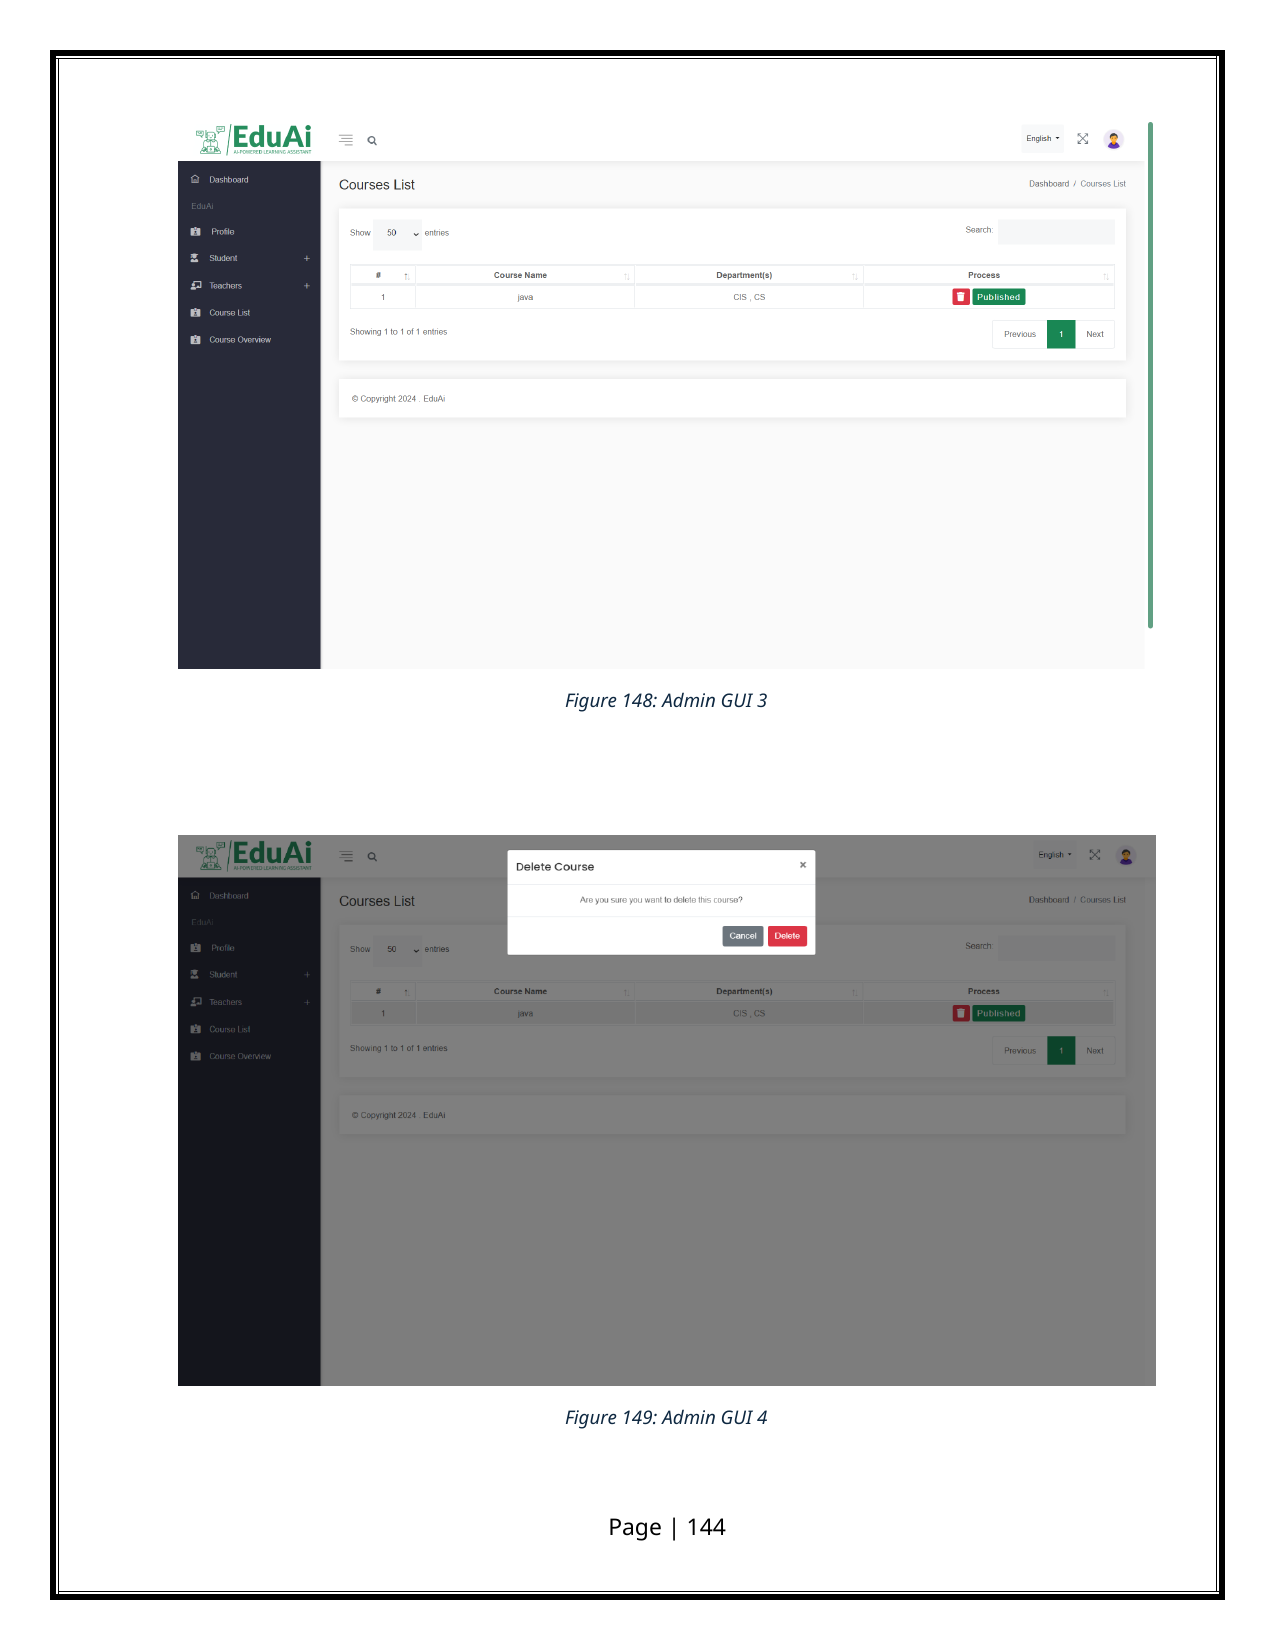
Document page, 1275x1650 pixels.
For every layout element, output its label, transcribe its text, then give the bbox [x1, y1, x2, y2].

picture [178, 835, 1156, 1386]
text Figure 149: Admin GUI 4 [177, 1405, 1157, 1430]
text Figure 148: Admin GUI 3 [177, 688, 1157, 713]
picture [178, 118, 1156, 669]
